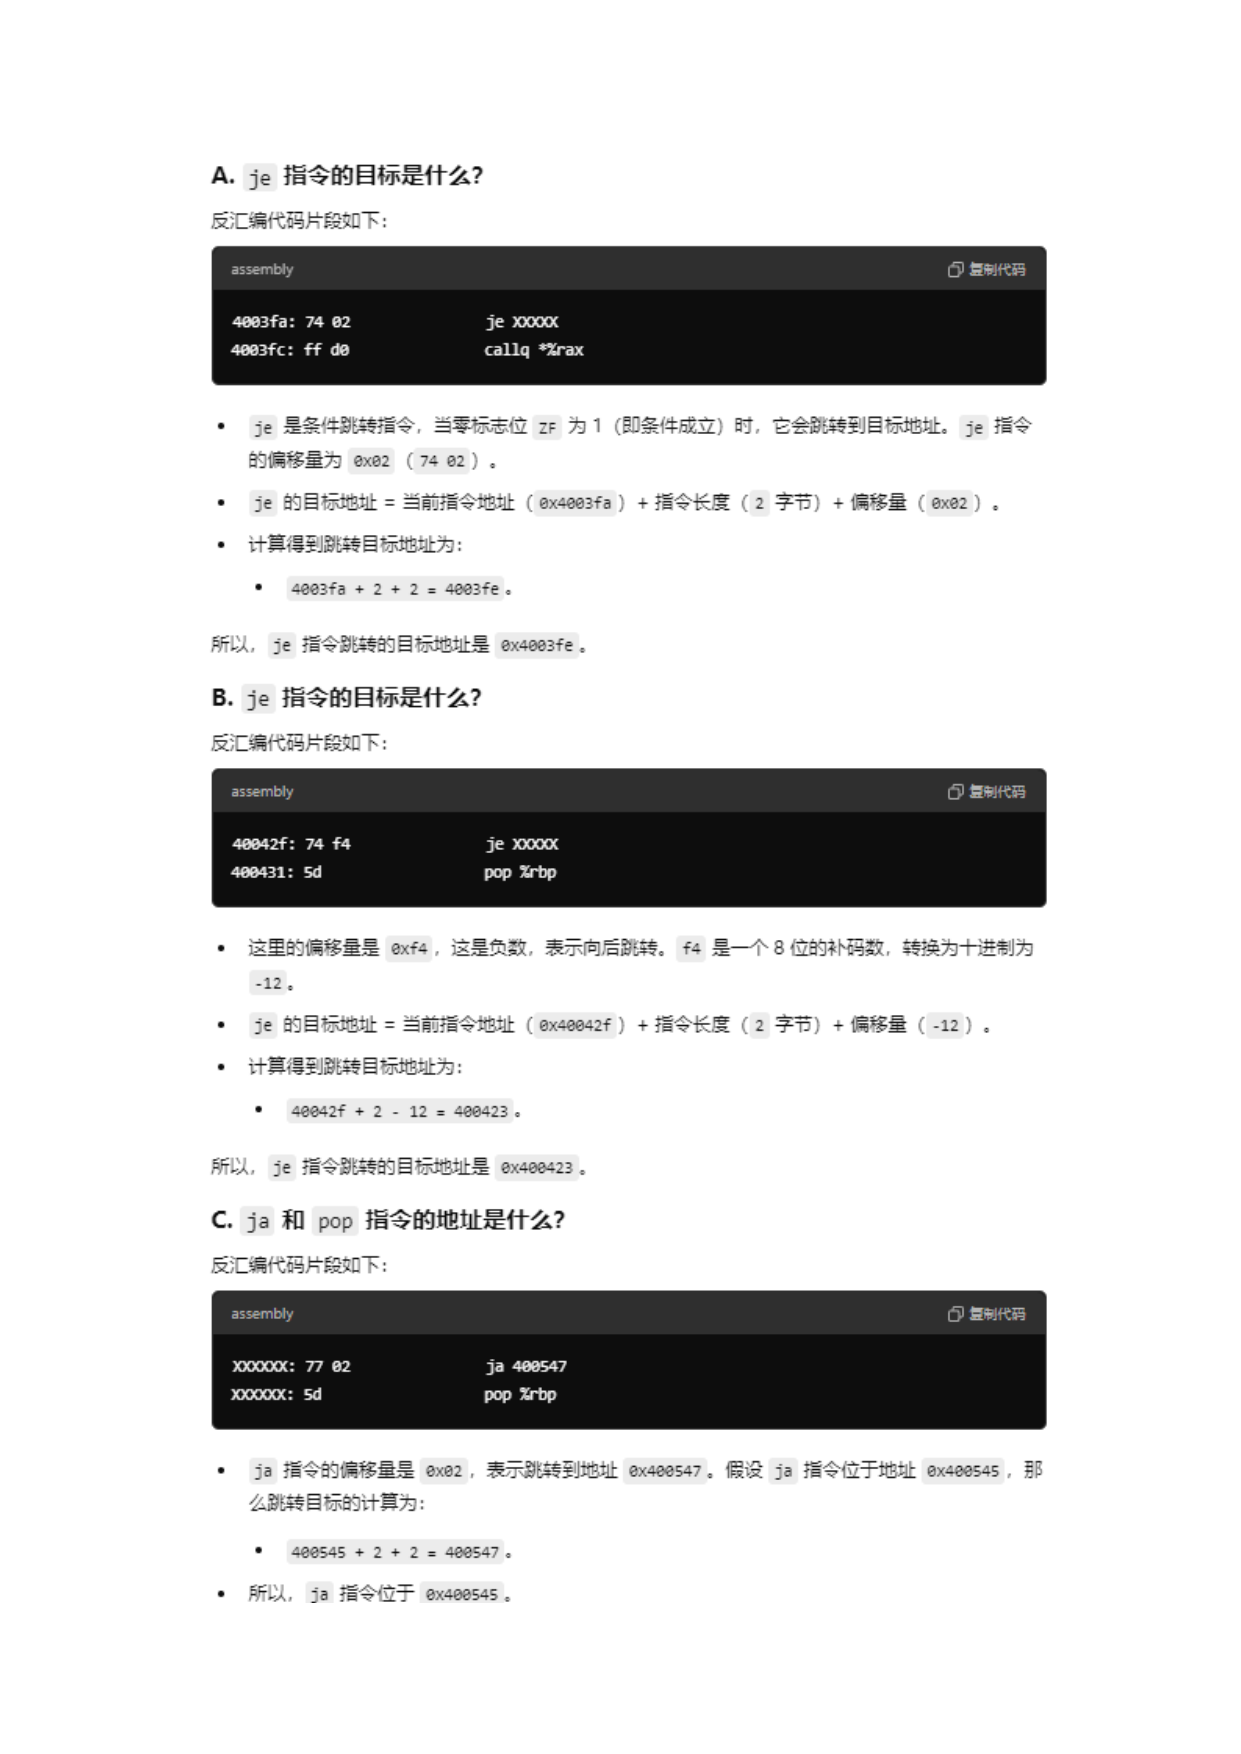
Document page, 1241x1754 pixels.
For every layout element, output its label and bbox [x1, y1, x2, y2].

picture [187, 151, 1097, 1603]
